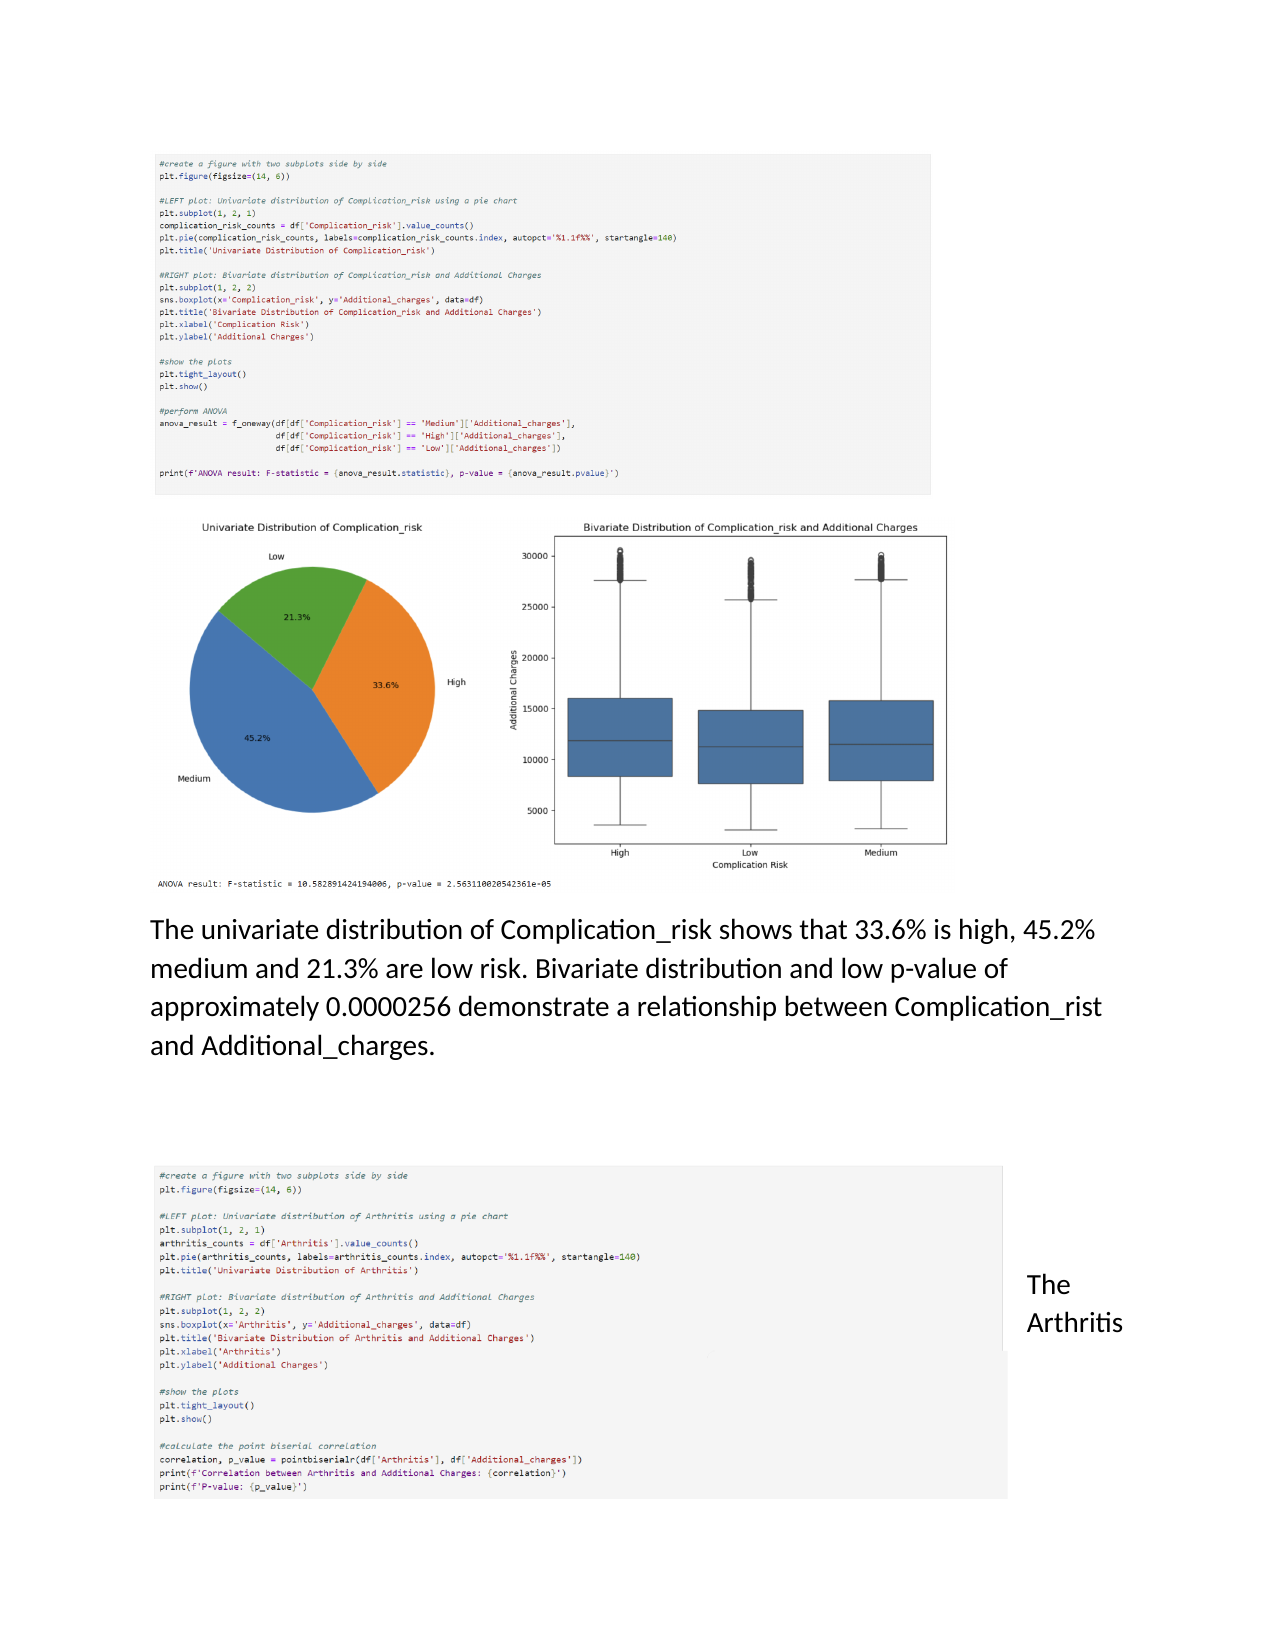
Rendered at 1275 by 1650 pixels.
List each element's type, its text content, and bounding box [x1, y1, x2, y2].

picture [150, 1163, 1008, 1499]
text The univariate distribution of Complication_risk shows that 33.6% is high, 45.2% medium and 21.3% are low risk. Bivariate distribution and low p-value of approximately 0.0000256 demonstrate a relationship between Complication_rist and Additional_charges. [150, 911, 1125, 1062]
picture [150, 517, 955, 893]
picture [150, 150, 933, 499]
